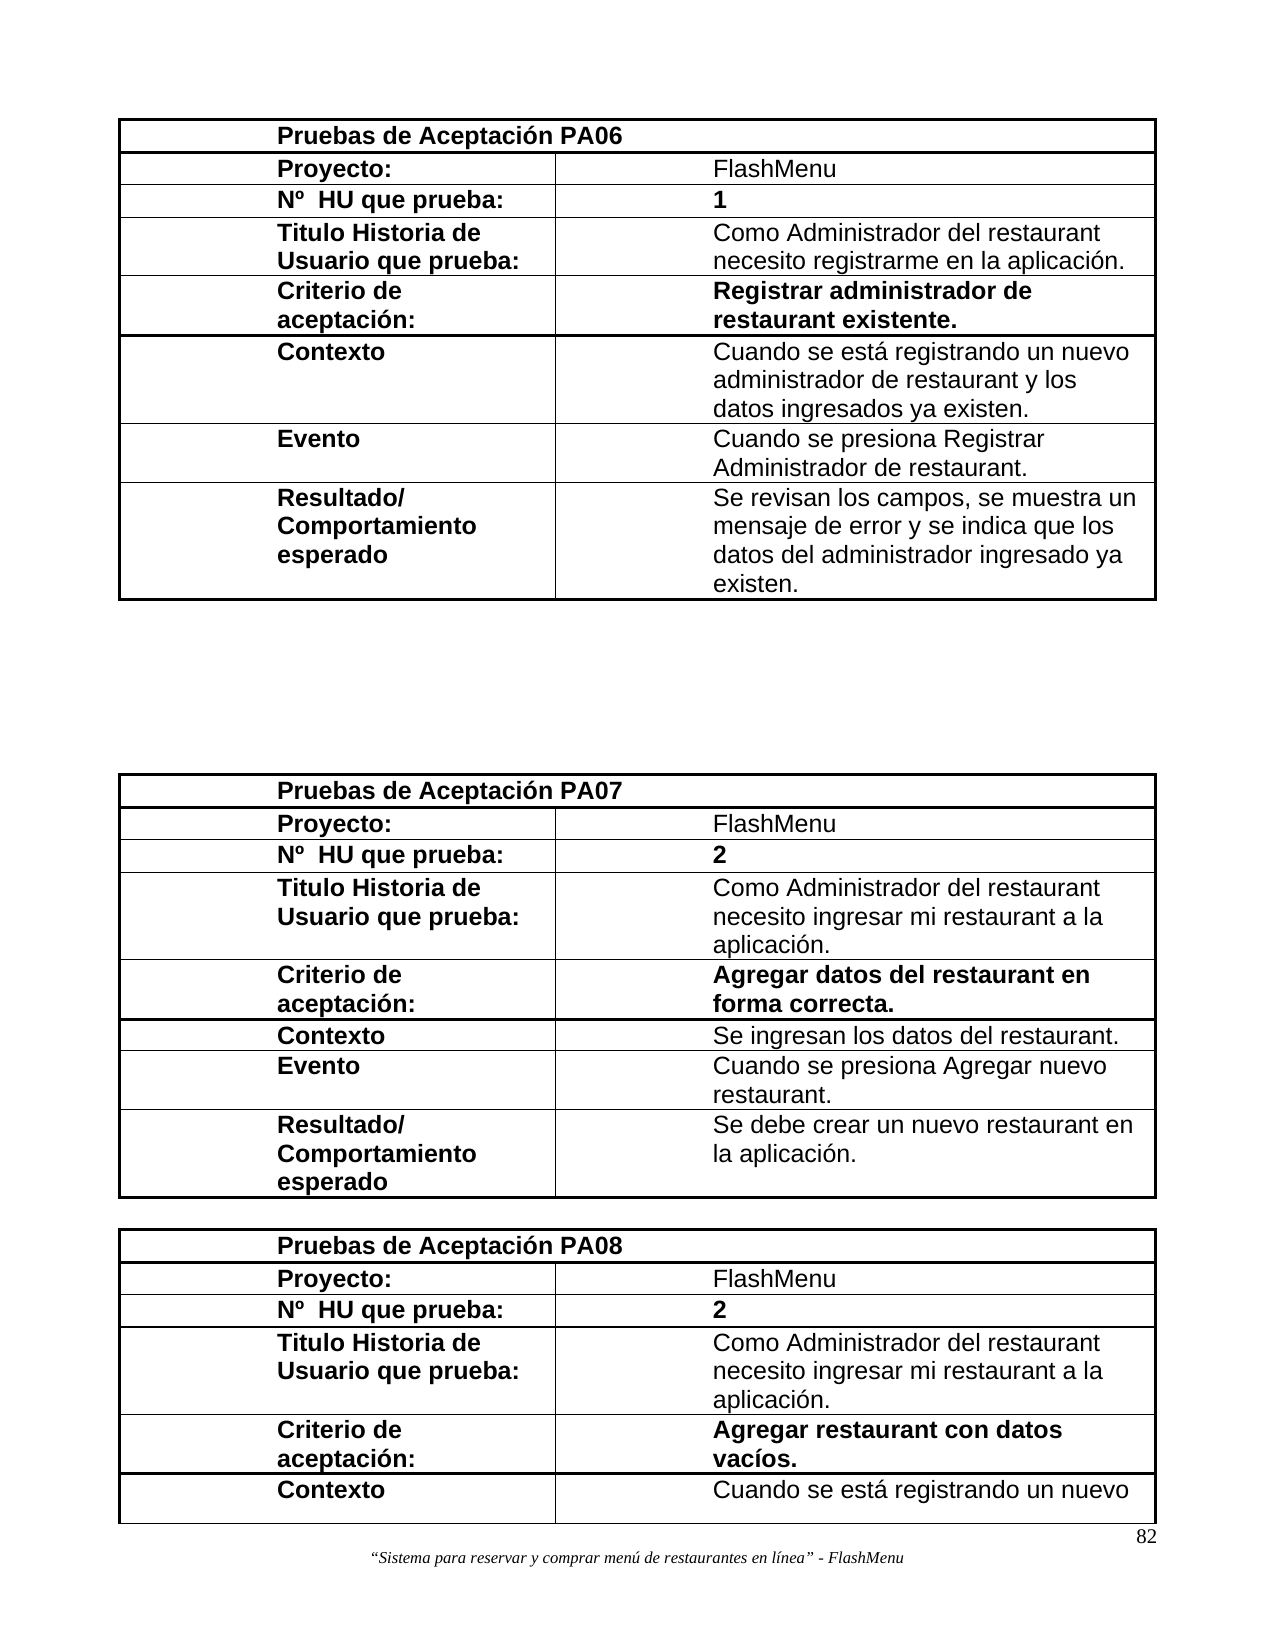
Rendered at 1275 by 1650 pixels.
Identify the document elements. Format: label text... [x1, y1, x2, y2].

table_cell Se revisan los campos, se muestra un mensaje de error y se indica que los datos del administrador ingresado ya existen. [556, 483, 1154, 598]
table_cell Evento [121, 1051, 555, 1109]
table_cell Nº HU que prueba: [121, 1295, 555, 1326]
table_cell Cuando se presiona Agregar nuevo restaurant. [556, 1051, 1154, 1109]
table_cell 2 [556, 1295, 1154, 1326]
table_cell 2 [556, 840, 1154, 872]
table_cell Contexto [121, 337, 555, 423]
table_header Pruebas de Aceptación PA07 [121, 776, 1154, 806]
table_cell FlashMenu [556, 1264, 1154, 1294]
table_cell Nº HU que prueba: [121, 840, 555, 872]
table_cell Nº HU que prueba: [121, 185, 555, 217]
table_cell Se ingresan los datos del restaurant. [556, 1021, 1154, 1050]
table_cell Como Administrador del restaurant necesito ingresar mi restaurant a la aplicación. [556, 873, 1154, 959]
table_cell Evento [121, 424, 555, 482]
table_cell Proyecto: [121, 1264, 555, 1294]
table_cell Cuando se presiona Registrar Administrador de restaurant. [556, 424, 1154, 482]
table_cell Se debe crear un nuevo restaurant en la aplicación. [556, 1110, 1154, 1196]
table_cell Agregar restaurant con datos vacíos. [556, 1415, 1154, 1472]
table_header Pruebas de Aceptación PA08 [121, 1231, 1154, 1261]
table_cell Criterio de aceptación: [121, 960, 555, 1017]
table_cell Titulo Historia de Usuario que prueba: [121, 218, 555, 275]
table_cell 1 [556, 185, 1154, 217]
table_cell Resultado/Comportamiento esperado [121, 483, 555, 598]
table_cell FlashMenu [556, 809, 1154, 839]
table_cell Criterio de aceptación: [121, 276, 555, 334]
table_cell Titulo Historia de Usuario que prueba: [121, 1328, 555, 1414]
table_cell Proyecto: [121, 809, 555, 839]
table_cell Como Administrador del restaurant necesito ingresar mi restaurant a la aplicación. [556, 1328, 1154, 1414]
table_cell Contexto [121, 1021, 555, 1050]
table_cell Agregar datos del restaurant en forma correcta. [556, 960, 1154, 1017]
table_cell Cuando se está registrando un nuevo administrador de restaurant y los datos ingresados ya existen. [556, 337, 1154, 423]
table_cell Proyecto: [121, 154, 555, 184]
table_cell Criterio de aceptación: [121, 1415, 555, 1472]
table_cell Titulo Historia de Usuario que prueba: [121, 873, 555, 959]
table_cell FlashMenu [556, 154, 1154, 184]
table_cell Como Administrador del restaurant necesito registrarme en la aplicación. [556, 218, 1154, 275]
table_header Pruebas de Aceptación PA06 [121, 121, 1154, 151]
table_cell Resultado/Comportamiento esperado [121, 1110, 555, 1196]
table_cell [556, 1475, 1154, 1523]
table_cell Contexto [121, 1475, 555, 1523]
table_cell Registrar administrador de restaurant existente. [556, 276, 1154, 334]
